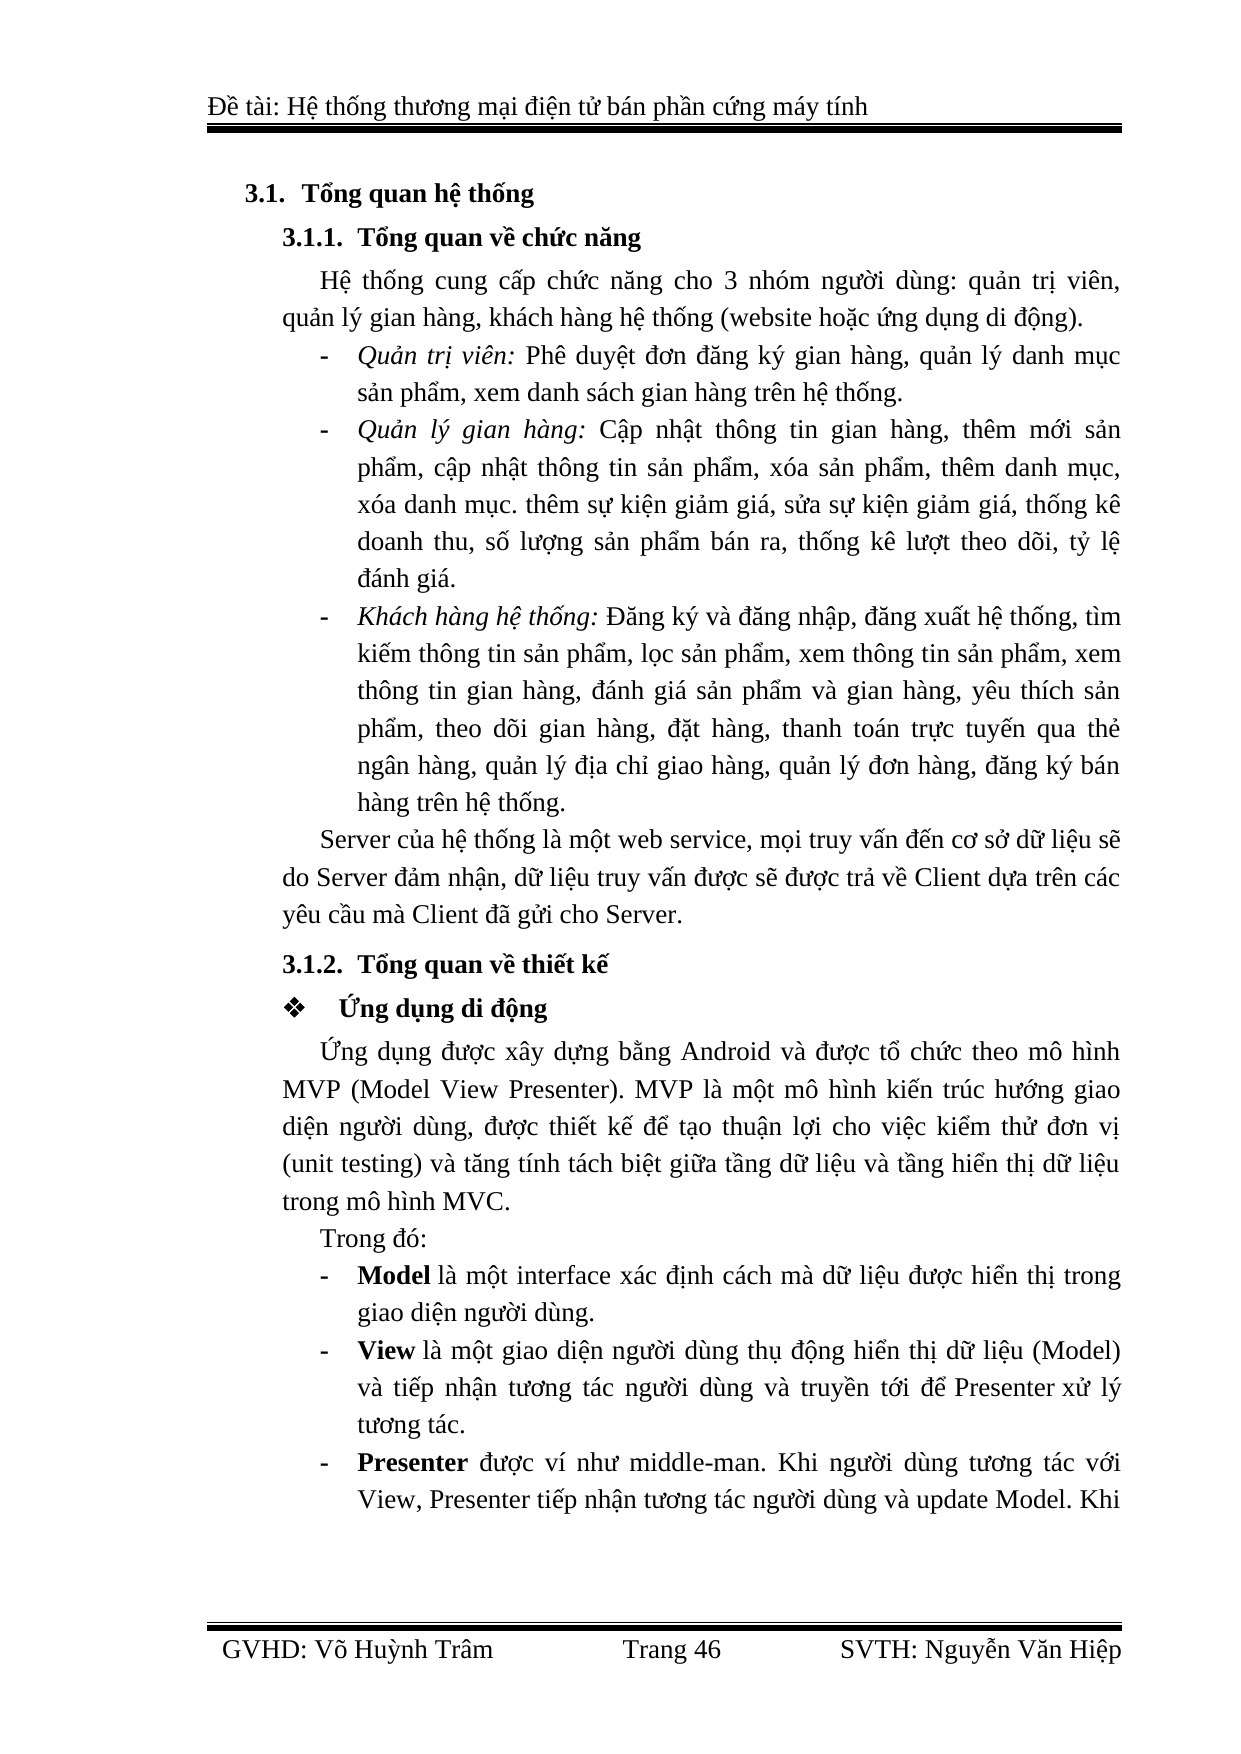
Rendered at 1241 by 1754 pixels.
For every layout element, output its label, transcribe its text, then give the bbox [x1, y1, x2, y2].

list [319, 1446, 1122, 1514]
list View là một giao diện người dùng thụ động hiển thị dữ liệu (Model) và tiếp nhận tương tác người dùng và truyền tới để Presenter xử lý tương tác. [319, 1334, 1122, 1439]
list Trong đó: [319, 1222, 1122, 1253]
list Ứng dụng di động [282, 992, 1122, 1023]
list Ứng dụng được xây dựng bằng Android và được tổ chức theo mô hình MVP (Model View Presenter). MVP là một mô hình kiến trúc hướng giao diện người dùng, được thiết kế để tạo thuận lợi cho việc kiểm thử đơn vị (unit testing) và tăng tính tách biệt giữa tầng dữ liệu và tầng hiển thị dữ liệu trong mô hình MVC. [282, 1035, 1122, 1216]
list Server của hệ thống là một web service, mọi truy vấn đến cơ sở dữ liệu sẽ do Server đảm nhận, dữ liệu truy vấn được sẽ được trả về Client dựa trên các yêu cầu mà Client đã gửi cho Server. [282, 824, 1122, 929]
list Quản lý gian hàng: Cập nhật thông tin gian hàng, thêm mới sản phẩm, cập nhật thông tin sản phẩm, xóa sản phẩm, thêm danh mục, xóa danh mục. thêm sự kiện giảm giá, sửa sự kiện giảm giá, thống kê doanh thu, số lượng sản phẩm bán ra, thống kê lượt theo dõi, tỷ lệ đánh giá. [319, 413, 1122, 594]
list Khách hàng hệ thống: Đăng ký và đăng nhập, đăng xuất hệ thống, tìm kiếm thông tin sản phẩm, lọc sản phẩm, xem thông tin sản phẩm, xem thông tin gian hàng, đánh giá sản phẩm và gian hàng, yêu thích sản phẩm, theo dõi gian hàng, đặt hàng, thanh toán trực tuyến qua thẻ ngân hàng, quản lý địa chỉ giao hàng, quản lý đơn hàng, đăng ký bán hàng trên hệ thống. [319, 600, 1122, 817]
subtitle Tổng quan về chức năng [282, 221, 1122, 252]
subtitle Tổng quan về thiết kế [282, 948, 1122, 979]
list Model là một interface xác định cách mà dữ liệu được hiển thị trong giao diện người dùng. [319, 1259, 1122, 1328]
list Hệ thống cung cấp chức năng cho 3 nhóm người dùng: quản trị viên, quản lý gian hàng, khách hàng hệ thống (website hoặc ứng dụng di động). [282, 264, 1122, 333]
subtitle Tổng quan hệ thống [244, 177, 1122, 208]
list Quản trị viên: Phê duyệt đơn đăng ký gian hàng, quản lý danh mục sản phẩm, xem danh sách gian hàng trên hệ thống. [319, 339, 1122, 407]
